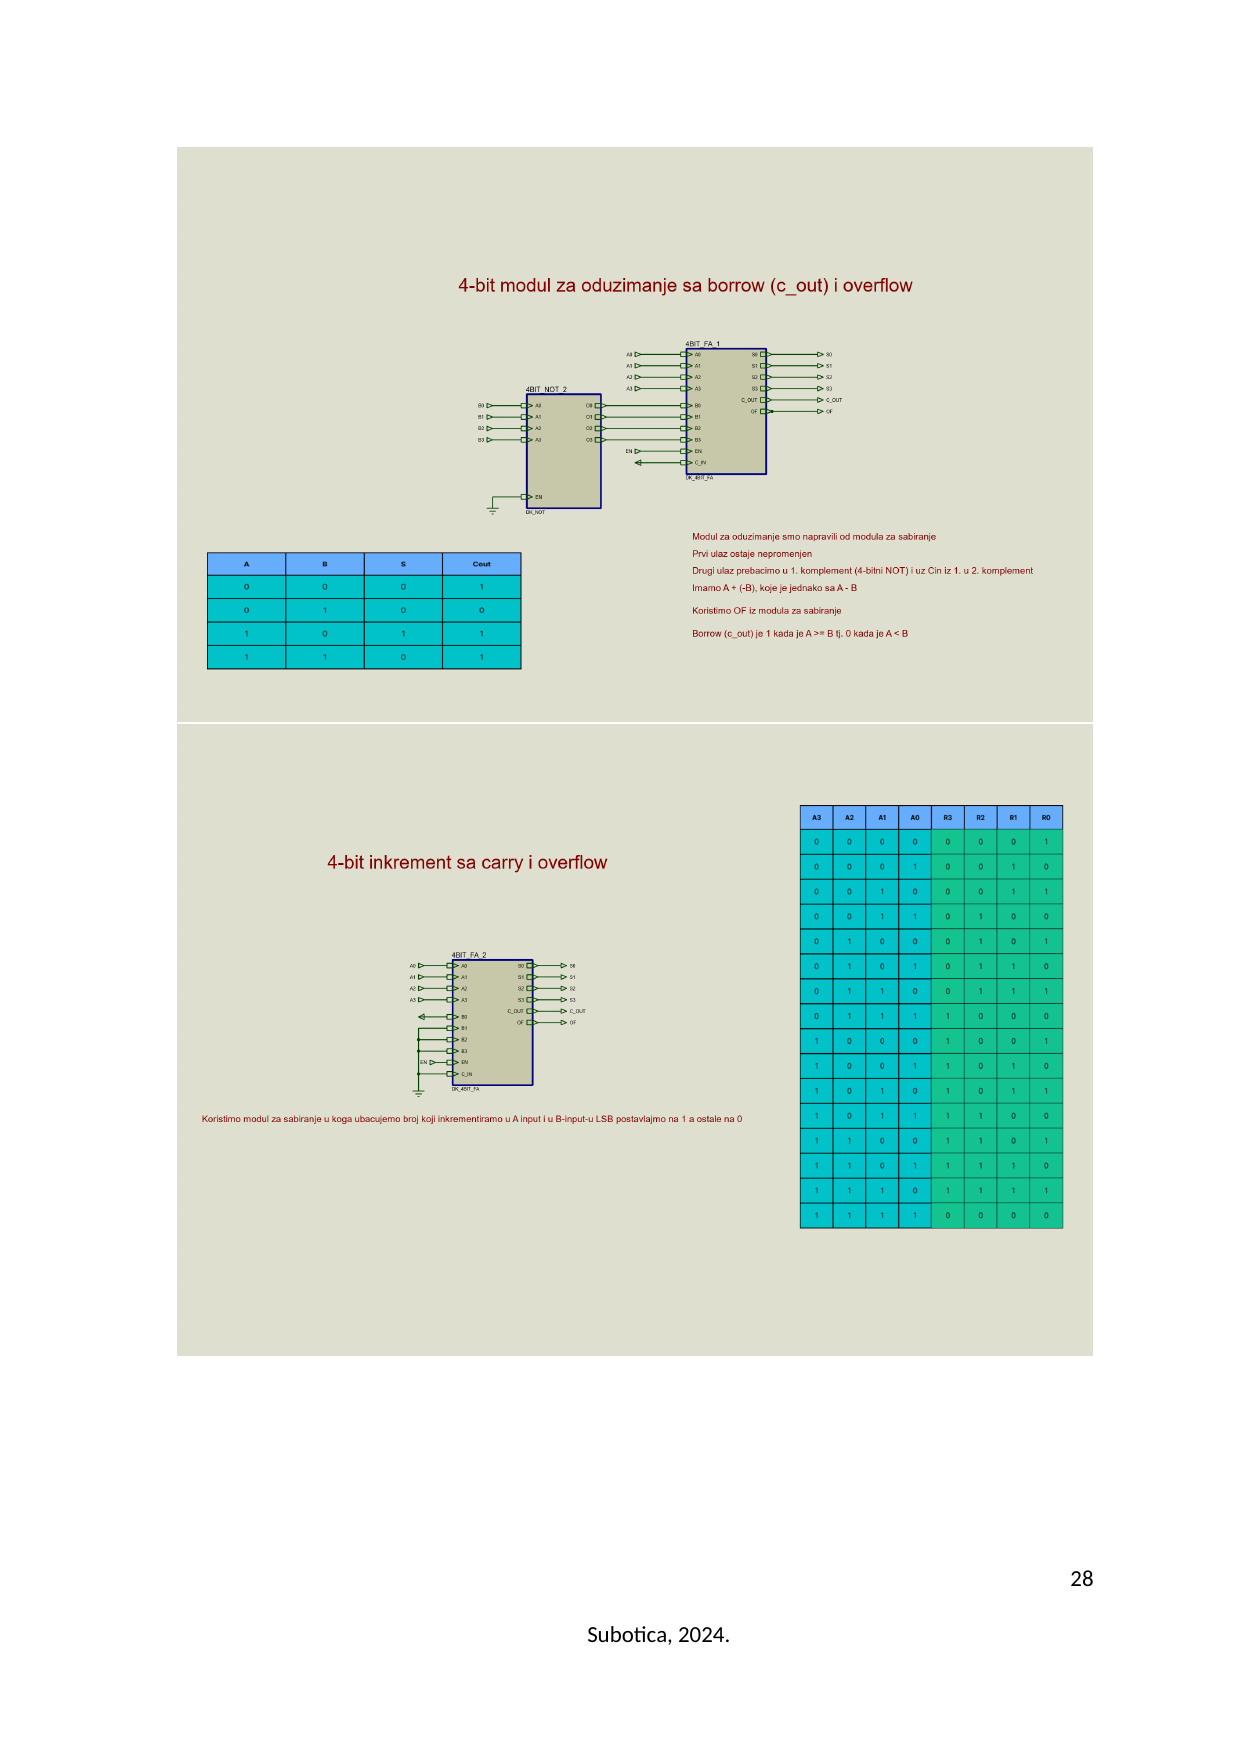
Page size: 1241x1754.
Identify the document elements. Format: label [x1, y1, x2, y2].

picture [177, 147, 1094, 722]
picture [177, 724, 1094, 1356]
